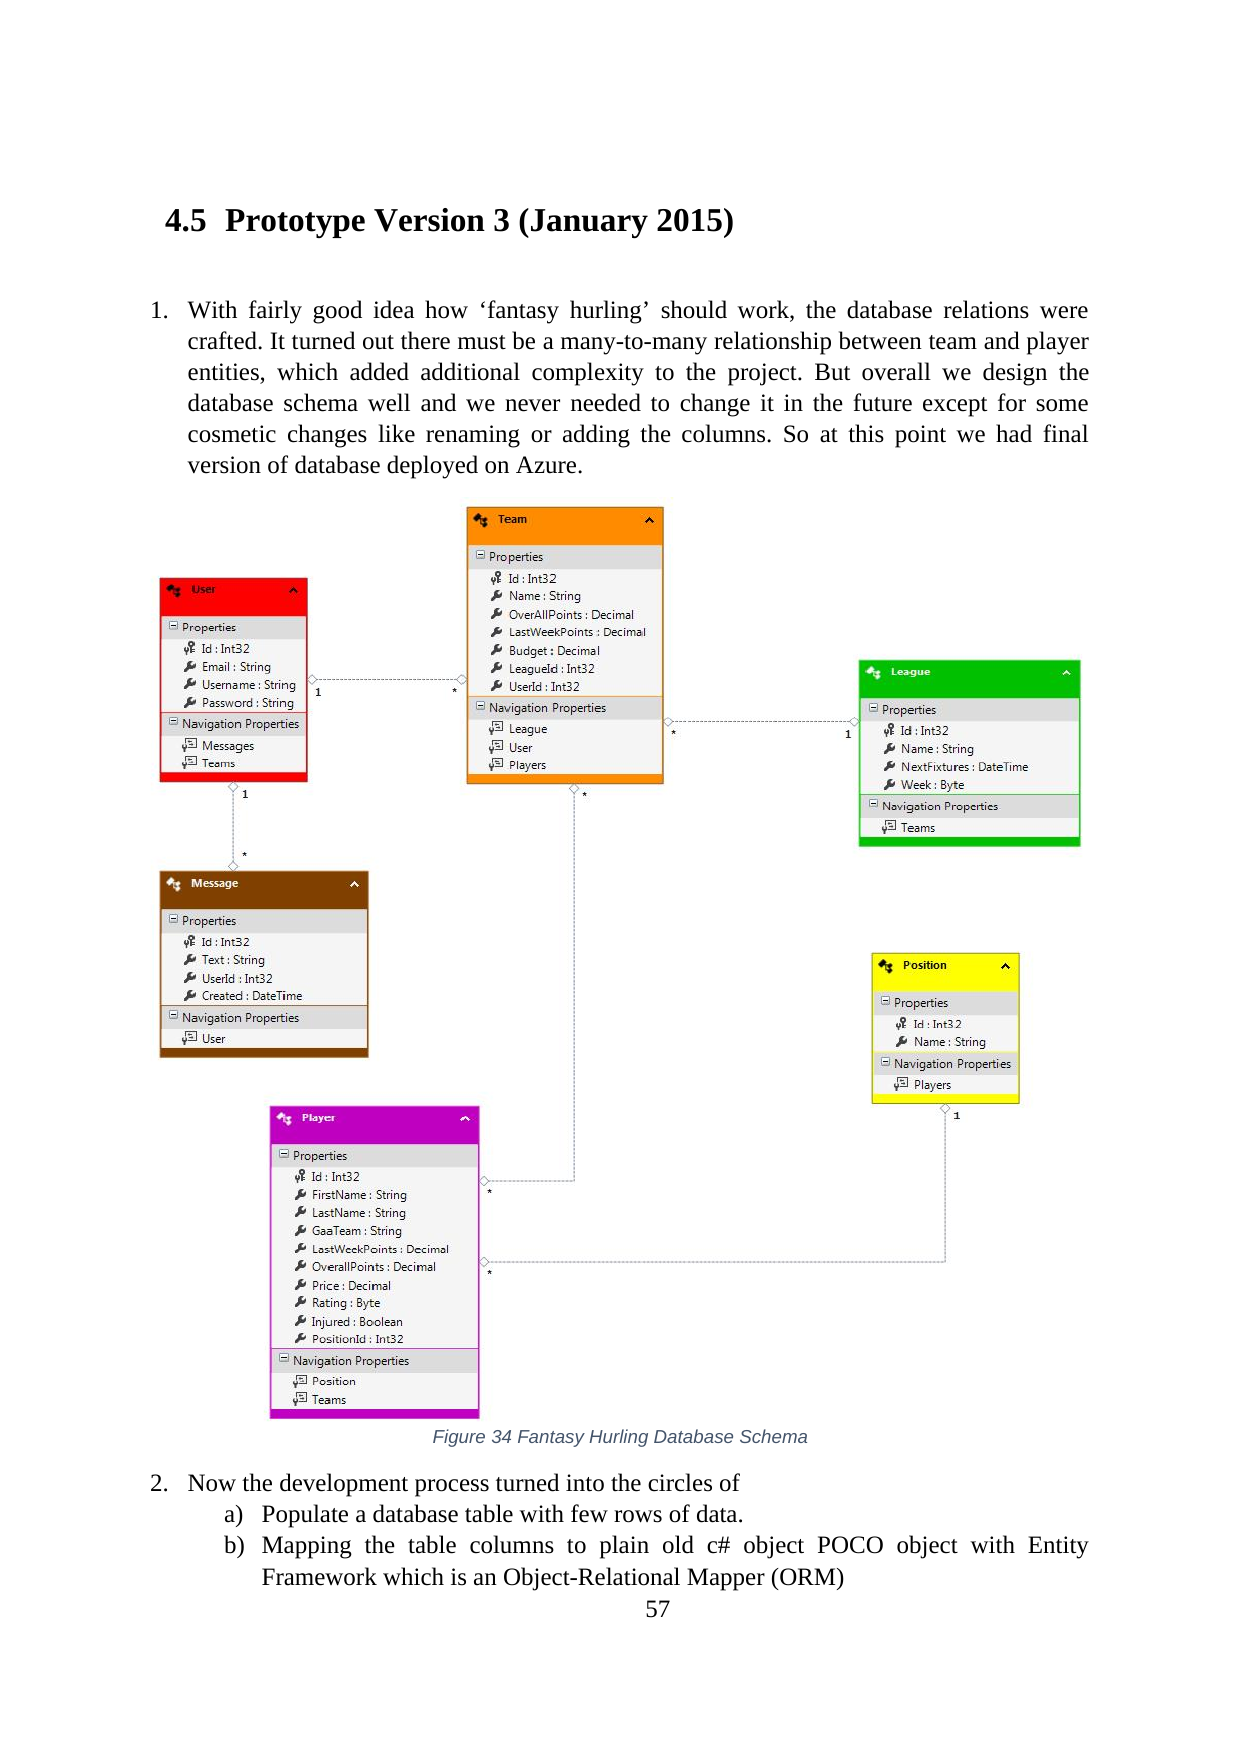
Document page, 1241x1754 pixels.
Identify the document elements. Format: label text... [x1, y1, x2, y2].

list Populate a database table with few rows of data. [224, 1499, 1090, 1528]
subtitle Prototype Version 3 (January 2015) [165, 200, 1090, 238]
list Mapping the table columns to plain old c# object POCO object with Entity Framework which is an Object-Relational Mapper (ORM) [224, 1531, 1090, 1590]
list With fairly good idea how ‘fantasy hurling’ should work, the database relations were crafted. It turned out there must be a many-to-many relationship between team and player entities, which added additional complexity to the project. But overall we design the database schema well and we never needed to change it in the future except for some cosmetic changes like renaming or adding the columns. So at this point we had final version of database deployed on Azure. [150, 295, 1090, 479]
text Figure Fantasy Hurling Database Schema [150, 1426, 1090, 1448]
picture [150, 497, 1090, 1426]
list Now the development process turned into the circles of [150, 1468, 1090, 1497]
